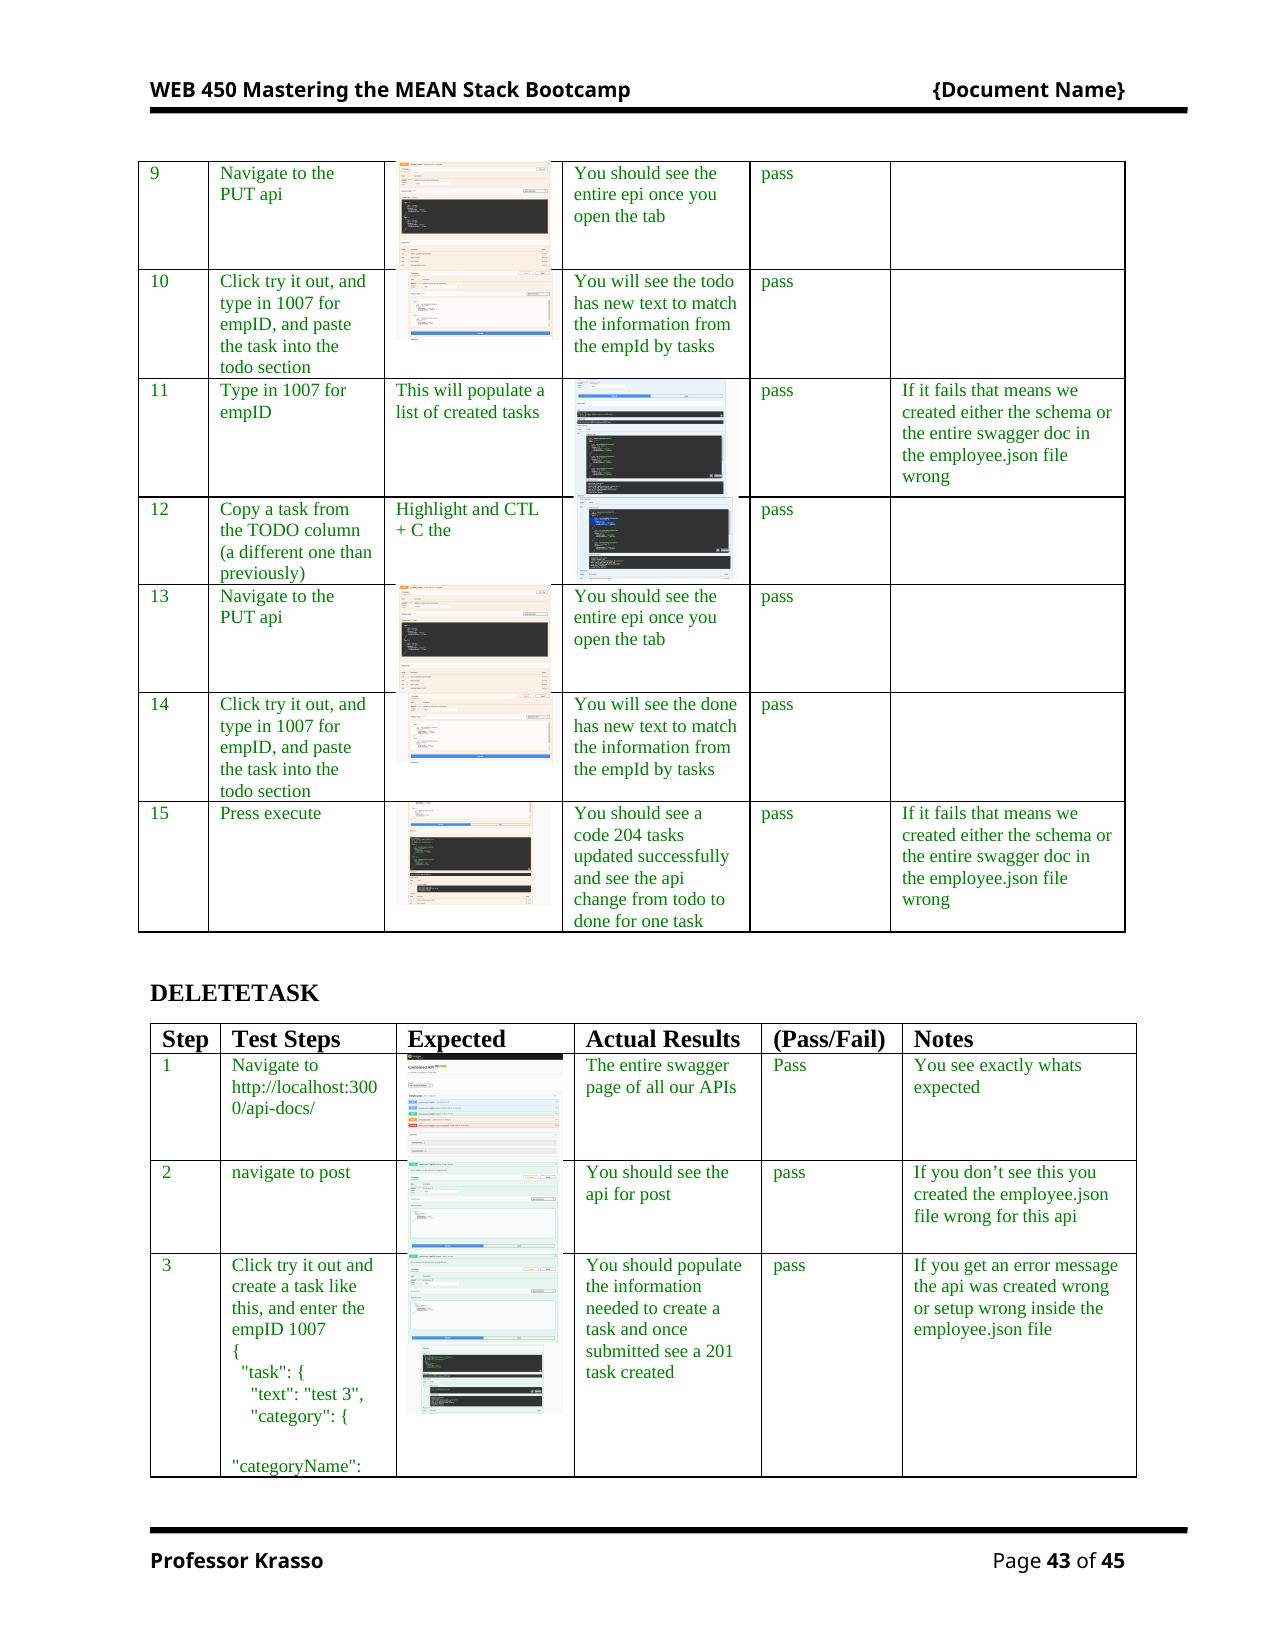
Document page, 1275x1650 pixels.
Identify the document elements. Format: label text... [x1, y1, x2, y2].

table_cell [385, 802, 562, 931]
table_cell Copy a task from the TODO column (a different one than previously) [209, 498, 384, 584]
table_cell 13 [139, 585, 208, 692]
table_cell You should see the api for post [575, 1161, 761, 1253]
table_cell This will populate a list of created tasks [385, 379, 562, 496]
table_cell [385, 585, 395, 692]
table_cell [891, 585, 1124, 692]
table_cell [891, 498, 1124, 584]
table_cell navigate to post [221, 1161, 396, 1253]
table_cell Click try it out, and type in 1007 for empID, and paste the task into the todo section [209, 693, 384, 801]
table_cell 14 [139, 693, 208, 801]
table_header Step [151, 1024, 220, 1053]
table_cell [221, 1254, 396, 1476]
table_cell pass [751, 270, 890, 378]
table_cell [552, 162, 562, 269]
table_cell [563, 1161, 574, 1253]
table_cell Navigate to the PUT api [209, 585, 384, 692]
table_cell [891, 693, 1124, 801]
table_cell Navigate to http://localhost:3000/api-docs/ [221, 1054, 396, 1160]
table_cell You will see the todo has new text to match the information from the empId by tasks [563, 270, 749, 378]
table_cell [563, 498, 749, 584]
table_cell If it fails that means we created either the schema or the entire swagger doc in the employee.json file wrong [891, 379, 1124, 496]
table_cell pass [751, 802, 890, 931]
table_cell pass [762, 1161, 902, 1253]
table_cell If you don’t see this you created the employee.json file wrong for this api [903, 1161, 1136, 1253]
table_cell You see exactly whats expected [903, 1054, 1136, 1160]
table_cell [552, 585, 562, 692]
table_cell [891, 162, 1124, 269]
table_cell 1 [151, 1054, 220, 1160]
table_header Test Steps [221, 1024, 396, 1053]
table_header Actual Results [575, 1024, 761, 1053]
table_cell You should see a code 204 tasks updated successfully and see the api change from todo to done for one task [563, 802, 749, 931]
picture [573, 379, 739, 579]
table_header Expected [397, 1024, 574, 1053]
table_cell [397, 1054, 407, 1160]
table_cell pass [751, 379, 890, 496]
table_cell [575, 1254, 761, 1476]
table_cell You should see the entire epi once you open the tab [563, 162, 749, 269]
table_cell The entire swagger page of all our APIs [575, 1054, 761, 1160]
table_cell [385, 693, 562, 801]
table_cell pass [751, 693, 890, 801]
table_cell Highlight and CTL + C the [385, 498, 562, 584]
table_cell Type in 1007 for empID [209, 379, 384, 496]
table_cell If it fails that means we created either the schema or the entire swagger doc in the employee.json file wrong [891, 802, 1124, 931]
table_cell pass [751, 162, 890, 269]
table_cell [563, 379, 573, 496]
table_cell You should see the entire epi once you open the tab [563, 585, 749, 692]
table_cell 15 [139, 802, 208, 931]
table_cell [903, 1254, 1136, 1476]
table_cell [397, 1161, 407, 1253]
table_cell 11 [139, 379, 208, 496]
table_cell You will see the done has new text to match the information from the empId by tasks [563, 693, 749, 801]
picture [395, 161, 561, 340]
picture [395, 584, 561, 763]
table_cell [563, 1054, 574, 1160]
table_header Notes [903, 1024, 1136, 1053]
text deleteTask [150, 978, 1125, 1007]
table_cell 10 [139, 270, 208, 378]
table_cell [385, 270, 562, 378]
table_cell Press execute [209, 802, 384, 931]
picture [407, 1054, 563, 1414]
table_cell 2 [151, 1161, 220, 1253]
table_cell Pass [762, 1054, 902, 1160]
table_header (Pass/Fail) [762, 1024, 902, 1053]
table_cell [397, 1254, 574, 1476]
table_cell 3 [151, 1254, 220, 1476]
table_cell 12 [139, 498, 208, 584]
table_cell 9 [139, 162, 208, 269]
table_cell Click try it out, and type in 1007 for empID, and paste the task into the todo section [209, 270, 384, 378]
table_cell Navigate to the PUT api [209, 162, 384, 269]
table_cell pass [762, 1254, 902, 1476]
picture [395, 802, 552, 905]
table_cell [891, 270, 1124, 378]
table_cell pass [751, 585, 890, 692]
table_cell [385, 162, 395, 269]
table_cell [739, 379, 749, 496]
table_cell pass [751, 498, 890, 584]
